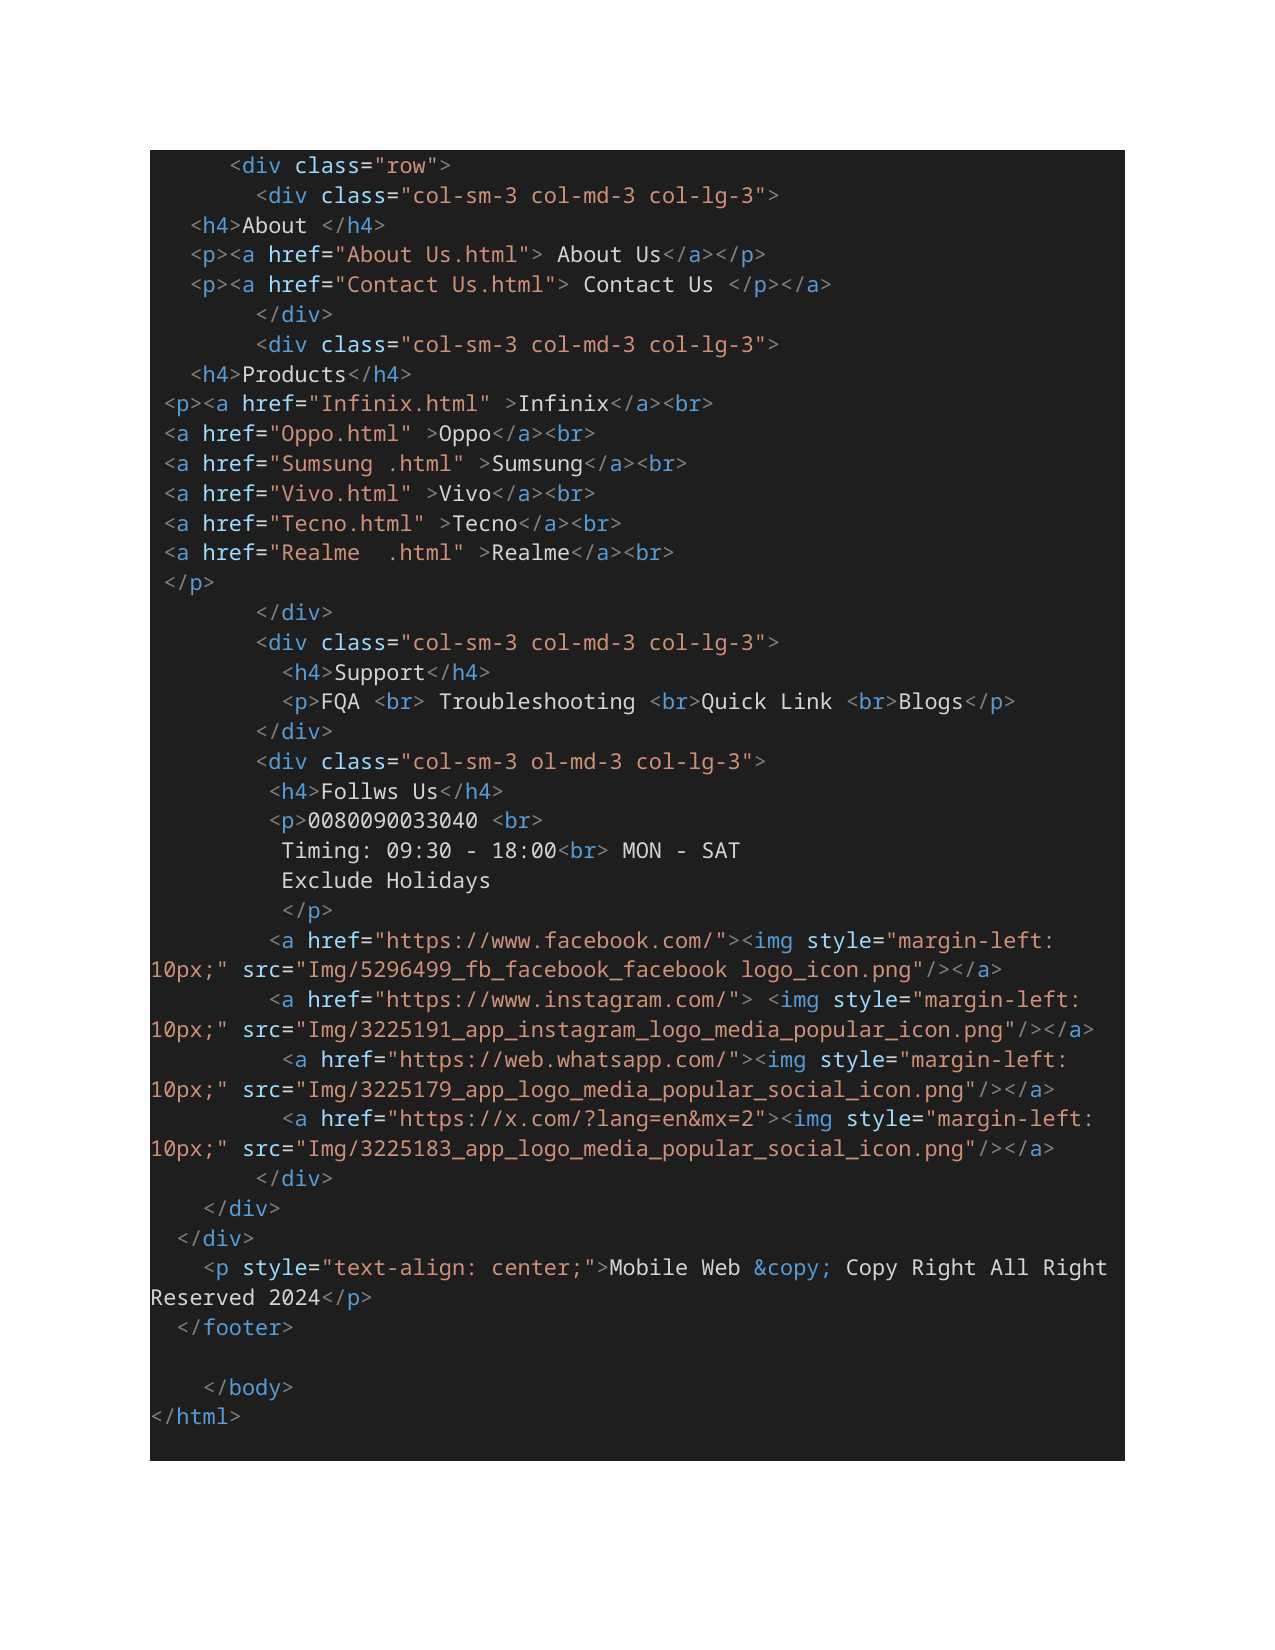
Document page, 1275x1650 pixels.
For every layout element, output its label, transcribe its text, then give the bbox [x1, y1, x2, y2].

text </p> [150, 895, 1125, 924]
text <div class="col-sm-3 ol-md-3 col-lg-3"> [150, 746, 1125, 776]
text <div class="col-sm-3 col-md-3 col-lg-3"> [150, 627, 1125, 656]
text <h4>Support</h4> [150, 656, 1125, 686]
text <h4>Products</h4> [150, 358, 1125, 388]
text <a href="https://x.com/?lang=en&mx=2"><img style="margin-left: 10px;" src="Img/3225183_app_logo_media_popular_social_icon.png"/></a> [150, 1103, 1125, 1163]
text <a href="Oppo.html" >Oppo</a><br> [150, 418, 1125, 448]
text <h4>About </h4> [150, 209, 1125, 239]
text <h4>Follws Us</h4> [150, 776, 1125, 805]
text <p>FQA <br> Troubleshooting <br>Quick Link <br>Blogs</p> [150, 686, 1125, 716]
text <p style="text-align: center;">Mobile Web &copy; Copy Right All Right Reserved 2024</p> [150, 1252, 1125, 1312]
text <a href="Tecno.html" >Tecno</a><br> [150, 507, 1125, 537]
text </p> [150, 567, 1125, 597]
text </body> [150, 1371, 1125, 1401]
text <a href="https://www.instagram.com/"> <img style="margin-left: 10px;" src="Img/3225191_app_instagram_logo_media_popular_icon.png"/></a> [150, 984, 1125, 1044]
text <a href="https://www.facebook.com/"><img style="margin-left: 10px;" src="Img/5296499_fb_facebook_facebook logo_icon.png"/></a> [150, 924, 1125, 984]
text <p><a href="Infinix.html" >Infinix</a><br> [150, 388, 1125, 418]
text <div class="col-sm-3 col-md-3 col-lg-3"> [150, 329, 1125, 358]
text </div> [150, 1163, 1125, 1193]
text <p><a href="About Us.html"> About Us</a></p> [150, 239, 1125, 269]
text </div> [150, 299, 1125, 329]
text <p>0080090033040 <br> [150, 805, 1125, 835]
text <a href="Realme .html" >Realme</a><br> [150, 537, 1125, 567]
text </div> [150, 1222, 1125, 1252]
text Exclude Holidays [150, 865, 1125, 895]
text </html> [150, 1401, 1125, 1431]
text <a href="https://web.whatsapp.com/"><img style="margin-left: 10px;" src="Img/3225179_app_logo_media_popular_social_icon.png"/></a> [150, 1044, 1125, 1103]
text </div> [150, 716, 1125, 746]
text </div> [150, 597, 1125, 627]
text <p><a href="Contact Us.html"> Contact Us </p></a> [150, 269, 1125, 299]
text Timing: 09:30 - 18:00<br> MON - SAT [150, 835, 1125, 865]
text <a href="Sumsung .html" >Sumsung</a><br> [150, 448, 1125, 478]
text <div class="col-sm-3 col-md-3 col-lg-3"> [150, 180, 1125, 209]
text <div class="row"> [150, 150, 1125, 180]
text <a href="Vivo.html" >Vivo</a><br> [150, 478, 1125, 507]
text </footer> [150, 1312, 1125, 1342]
text </div> [150, 1193, 1125, 1222]
